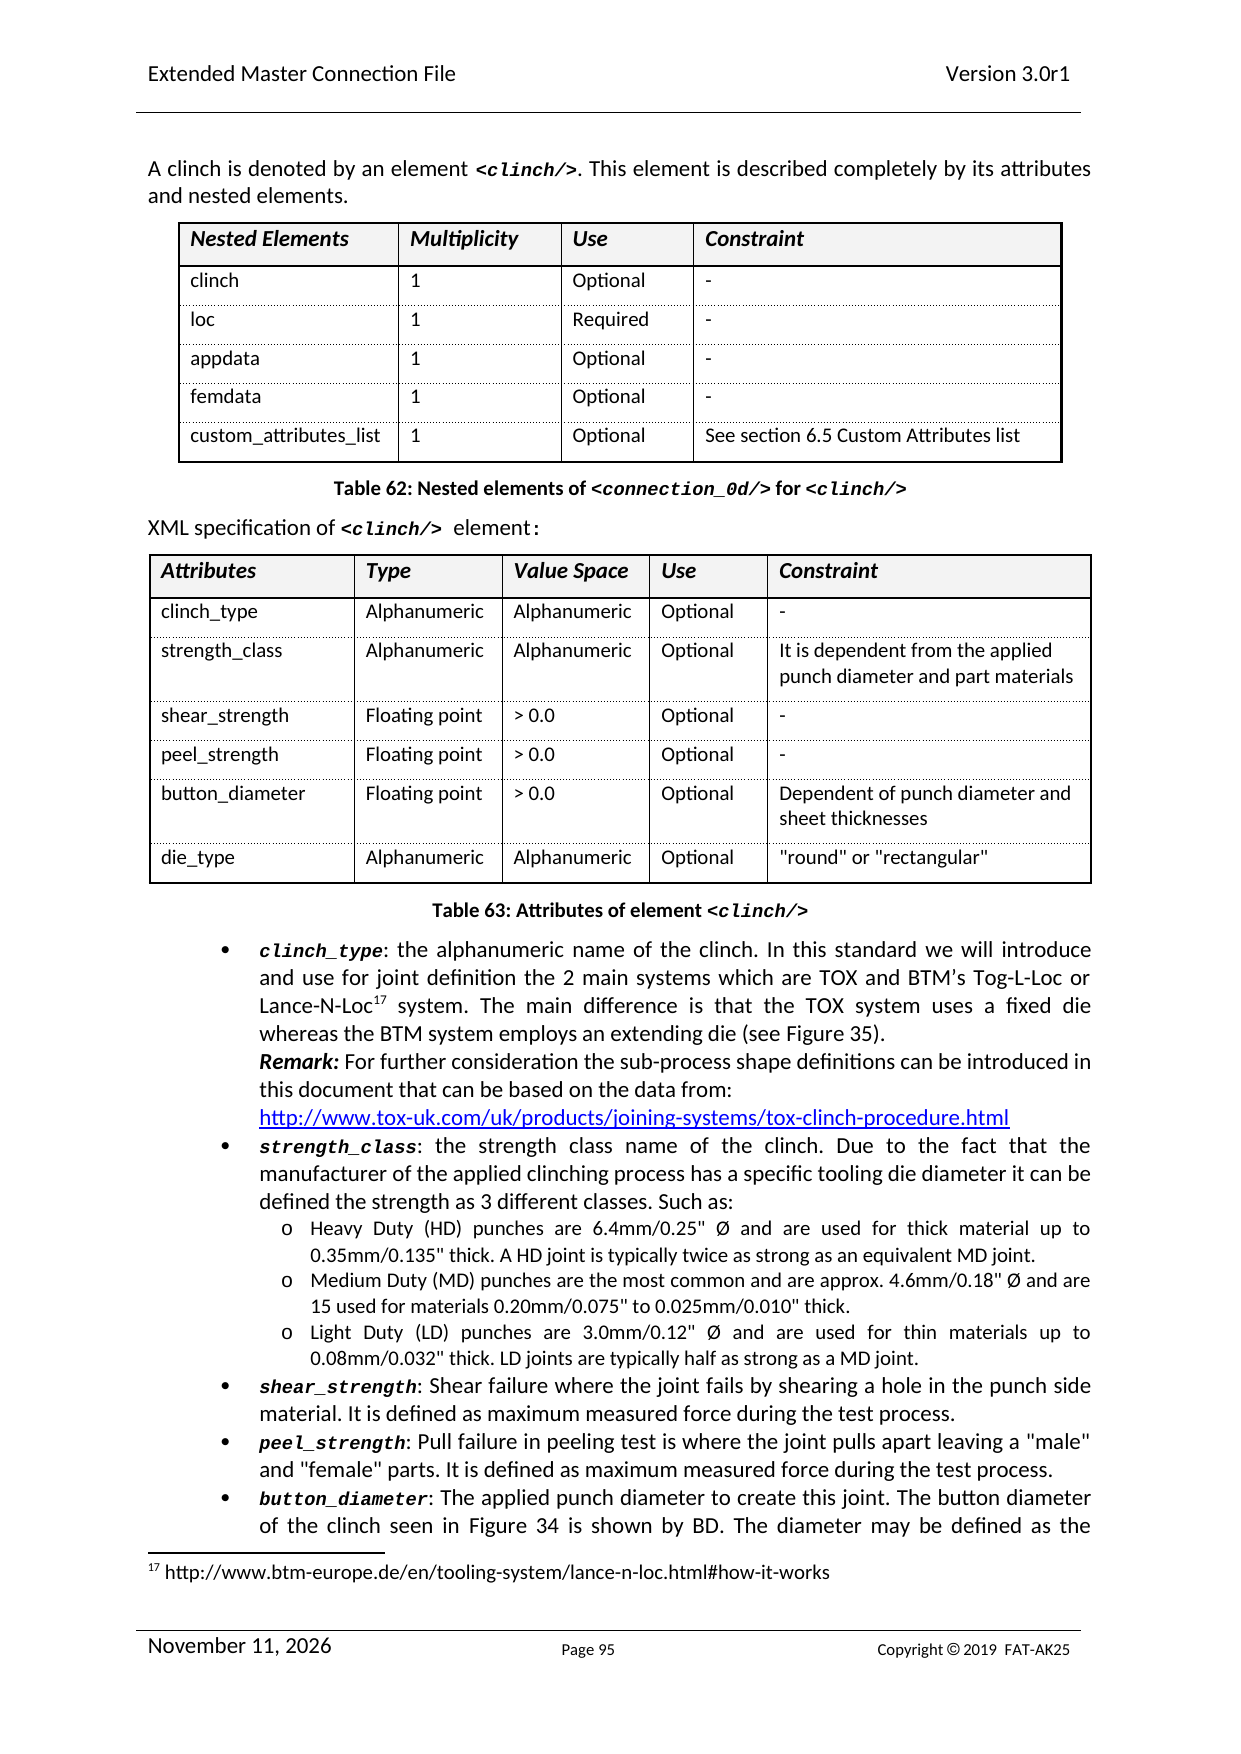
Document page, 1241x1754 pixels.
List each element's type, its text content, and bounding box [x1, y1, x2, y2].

list shear_strength: Shear failure where the joint fails by shearing a hole in the punch side material. It is defined as maximum measured force during the test process. [222, 1371, 1092, 1427]
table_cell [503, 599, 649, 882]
text XML specification of <clinch/> element: [148, 513, 1092, 542]
text Table 62: Nested elements of <connection_0d/> for <clinch/> [148, 475, 1092, 501]
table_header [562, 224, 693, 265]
text Table 63: Attributes of element <clinch/> [148, 897, 1092, 923]
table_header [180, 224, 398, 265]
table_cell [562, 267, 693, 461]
list Light Duty (LD) punches are 3.0mm/0.12" Ø and are used for thin materials up to 0.08mm/0.032" thick. LD joints are typically half as strong as a MD joint. [281, 1319, 1092, 1371]
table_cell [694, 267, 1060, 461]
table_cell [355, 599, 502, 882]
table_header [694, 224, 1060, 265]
list Remark: For further consideration the sub-process shape definitions can be introduced in this document that can be based on the data from: [259, 1047, 1092, 1103]
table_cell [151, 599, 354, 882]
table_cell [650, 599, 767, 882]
list Heavy Duty (HD) punches are 6.4mm/0.25" Ø and are used for thick material up to 0.35mm/0.135" thick. A HD joint is typically twice as strong as an equivalent MD joint. [281, 1215, 1092, 1267]
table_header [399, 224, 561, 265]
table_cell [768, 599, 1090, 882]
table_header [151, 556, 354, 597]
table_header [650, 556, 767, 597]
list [222, 1483, 1092, 1539]
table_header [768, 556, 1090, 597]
list http://www.tox-uk.com/uk/products/joining-systems/tox-clinch-procedure.html [259, 1103, 1092, 1131]
list peel_strength: Pull failure in peeling test is where the joint pulls apart leaving a "male" and "female" parts. It is defined as maximum measured force during the test process. [222, 1427, 1092, 1483]
list clinch_type: the alphanumeric name of the clinch. In this standard we will introduce and use for joint definition the 2 main systems which are TOX and BTM’s Tog-L-Loc or Lance-N-Loc system. The main difference is that the TOX system uses a fixed die whereas the BTM system employs an extending die (see Figure 35). [222, 935, 1092, 1047]
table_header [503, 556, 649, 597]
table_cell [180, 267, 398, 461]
list Medium Duty (MD) punches are the most common and are approx. 4.6mm/0.18" Ø and are 15 used for materials 0.20mm/0.075" to 0.025mm/0.010" thick. [281, 1267, 1092, 1319]
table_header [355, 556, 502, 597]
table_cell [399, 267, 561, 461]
list strength_class: the strength class name of the clinch. Due to the fact that the manufacturer of the applied clinching process has a specific tooling die diameter it can be defined the strength as 3 different classes. Such as: [222, 1131, 1092, 1215]
text A clinch is denoted by an element <clinch/>. This element is described completely by its attributes and nested elements. [148, 154, 1092, 210]
